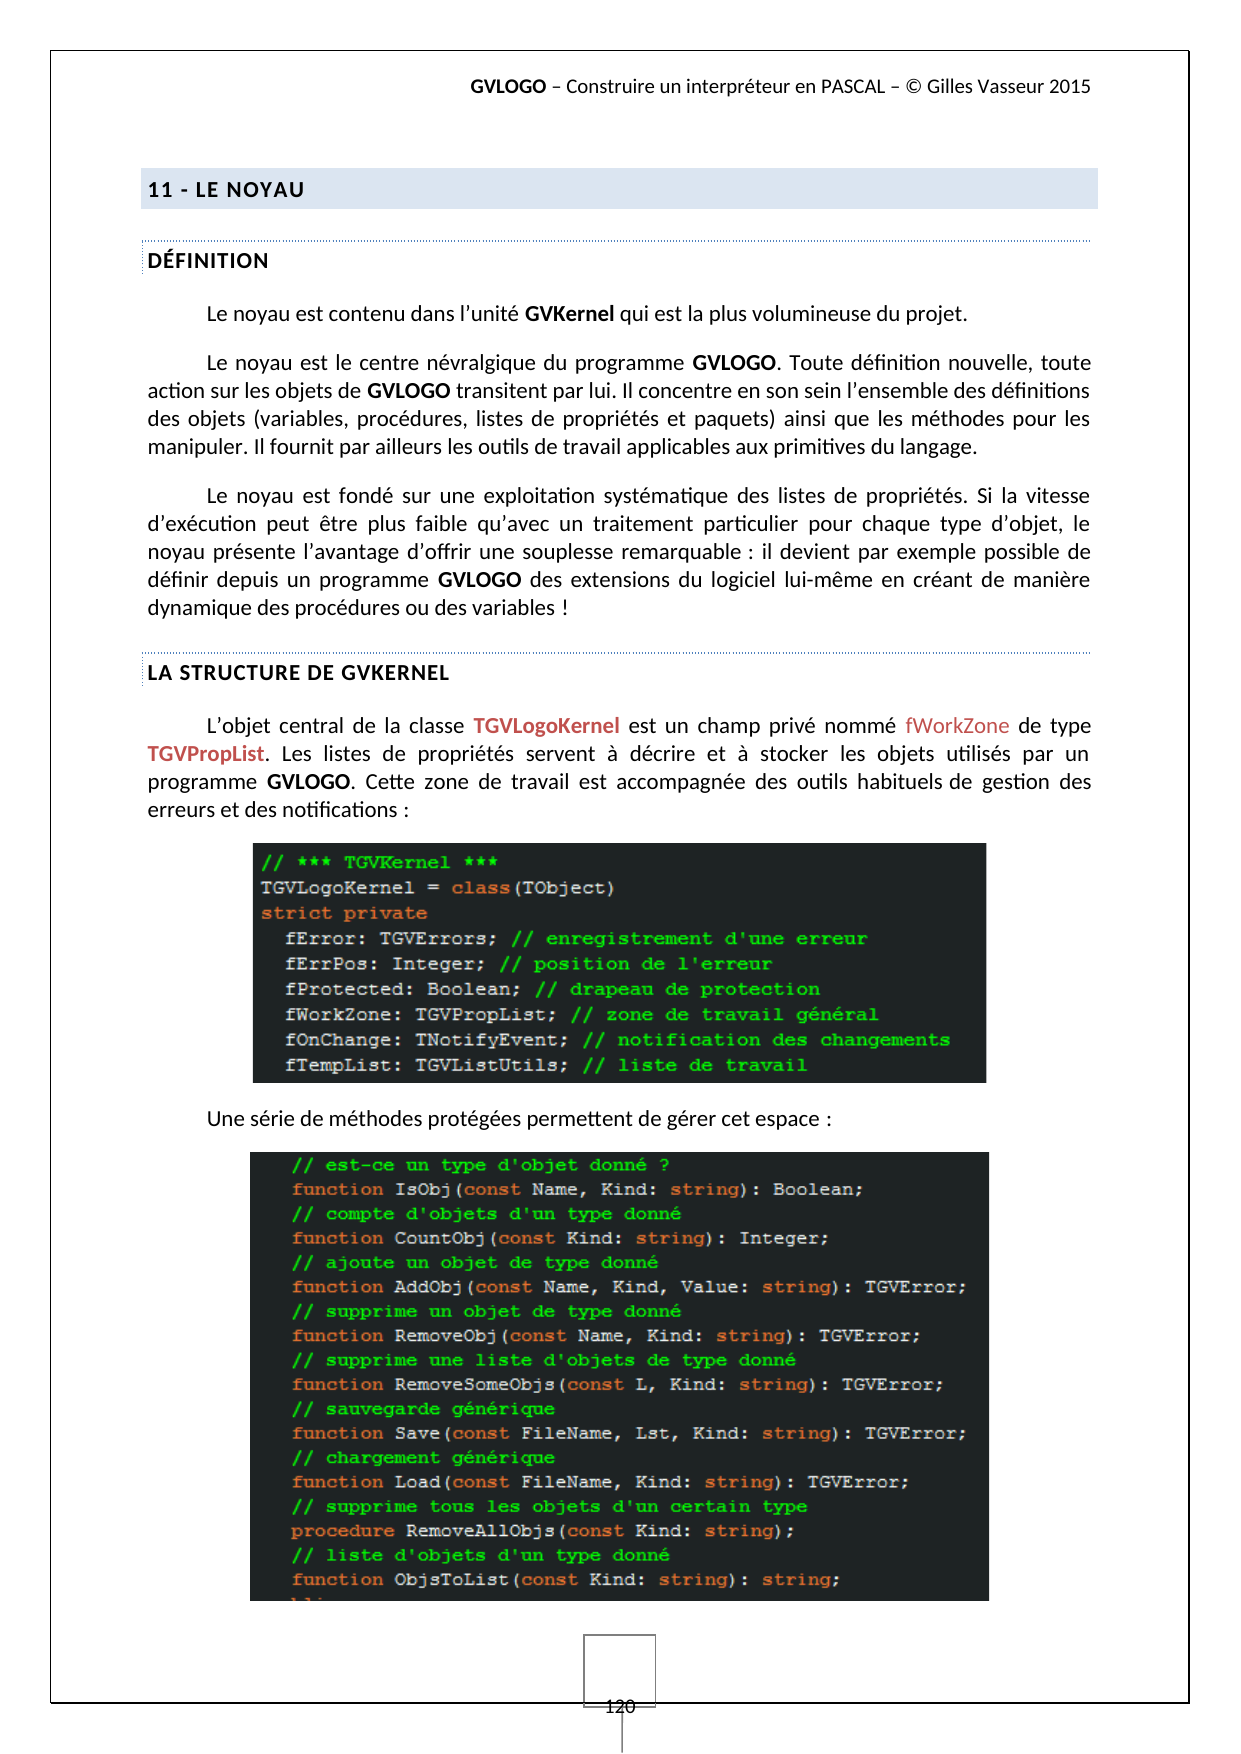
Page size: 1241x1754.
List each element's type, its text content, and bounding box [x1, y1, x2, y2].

subtitle La structure de GVKernel [142, 652, 1092, 686]
text L’objet central de la classe TGVLogoKernel est un champ privé nommé fWorkZone de type TGVPropList. Les listes de propriétés servent à décrire et à stocker les objets utilisés par un programme GVLOGO. Cette zone de travail est accompagnée des outils habituels de gestion des erreurs et des notifications : [147, 711, 1092, 823]
text Le noyau est fondé sur une exploitation systématique des listes de propriétés. Si la vitesse d’exécution peut être plus faible qu’avec un traitement particulier pour chaque type d’objet, le noyau présente l’avantage d’offrir une souplesse remarquable : il devient par exemple possible de définir depuis un programme GVLOGO des extensions du logiciel lui-même en créant de manière dynamique des procédures ou des variables ! [147, 481, 1092, 621]
text Une série de méthodes protégées permettent de gérer cet espace : [147, 1104, 1092, 1132]
subtitle 11 - Le noyau [148, 175, 1092, 203]
picture [250, 1152, 990, 1601]
text Le noyau est le centre névralgique du programme GVLOGO. Toute définition nouvelle, toute action sur les objets de GVLOGO transitent par lui. Il concentre en son sein l’ensemble des définitions des objets (variables, procédures, listes de propriétés et paquets) ainsi que les méthodes pour les manipuler. Il fournit par ailleurs les outils de travail applicables aux primitives du langage. [147, 348, 1092, 460]
picture [252, 843, 987, 1083]
subtitle Définition [142, 240, 1092, 274]
text Le noyau est contenu dans l’unité GVKernel qui est la plus volumineuse du projet. [147, 299, 1092, 327]
